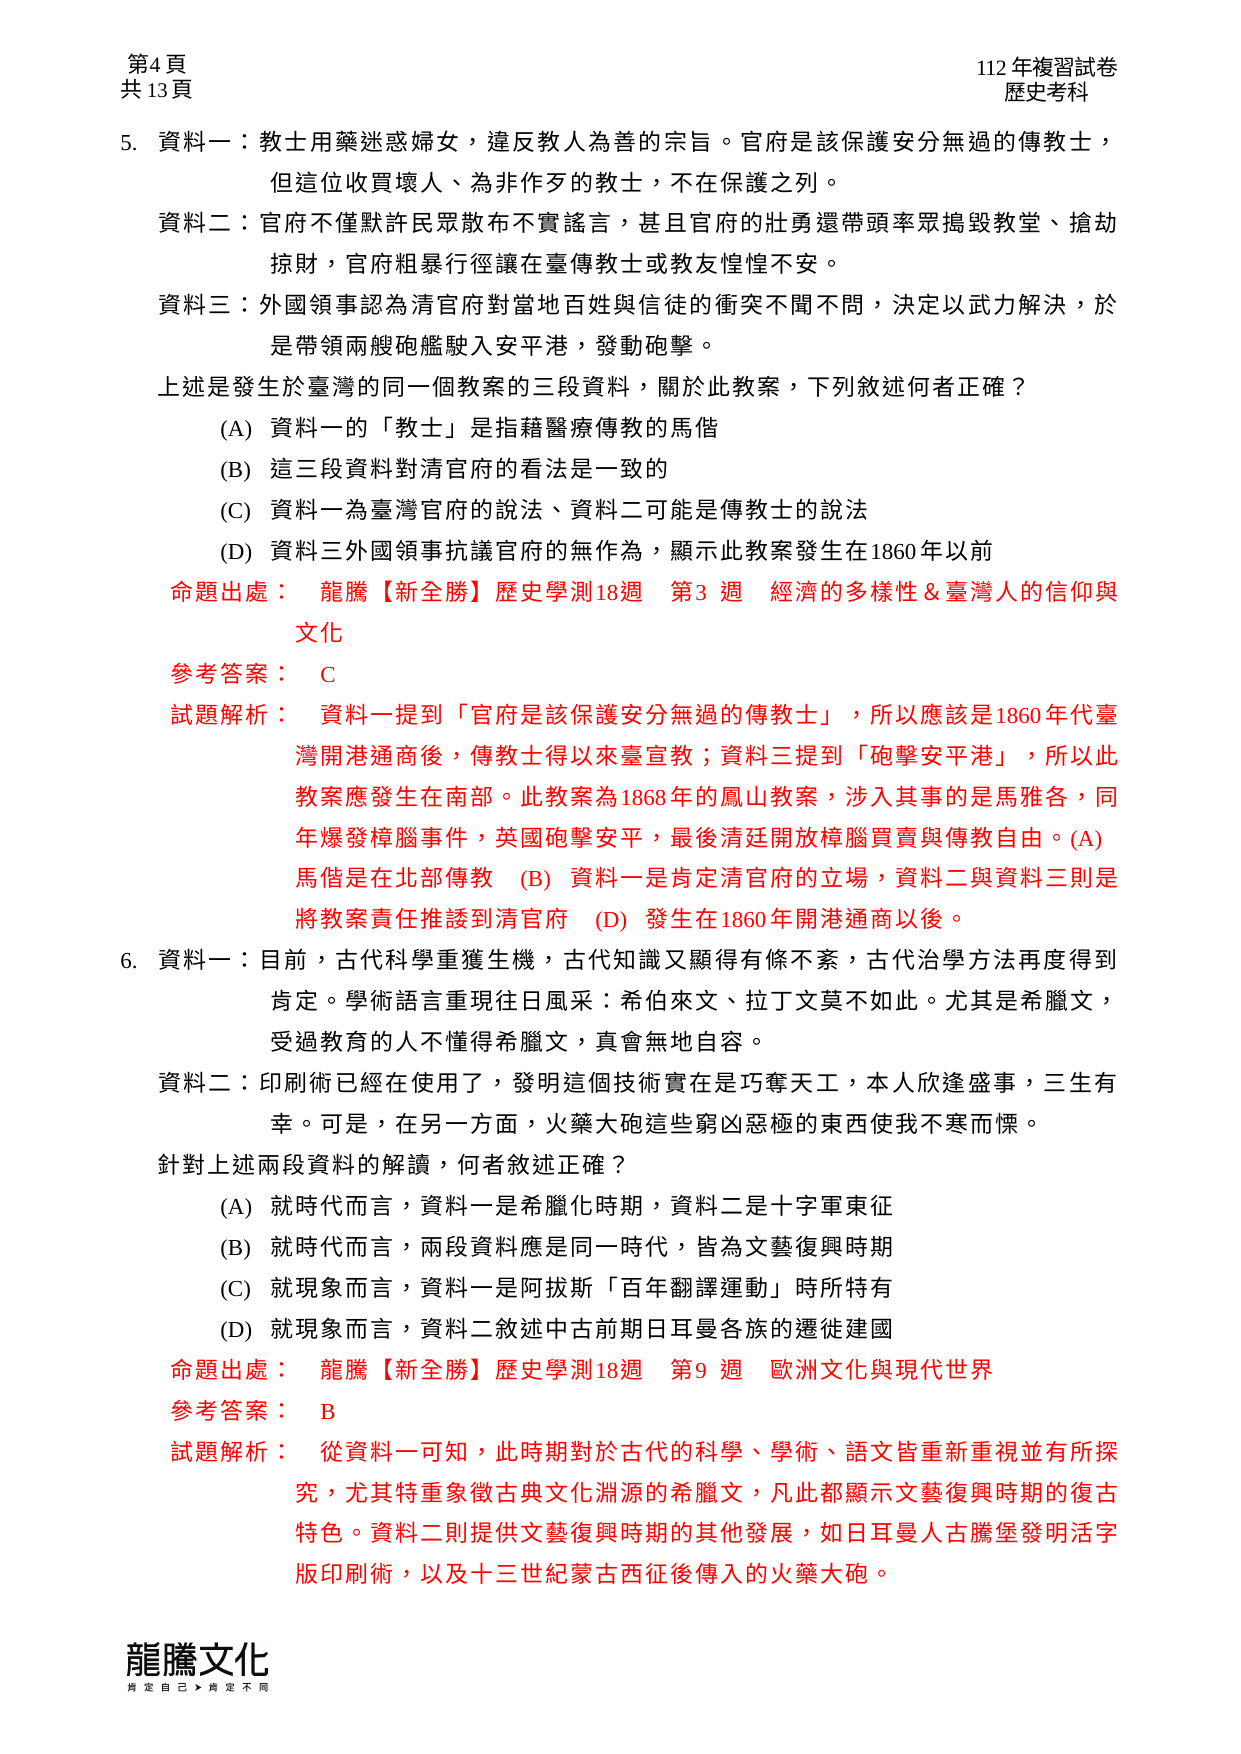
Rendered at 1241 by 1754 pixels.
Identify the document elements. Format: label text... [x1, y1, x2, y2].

text (C)資料一為臺灣官府的說法、資料二可能是傳教士的說法 [195, 488, 1120, 529]
text 5. 資料一：教士用藥迷惑婦女，違反教人為善的宗旨。官府是該保護安分無過的傳教士，但這位收買壞人、為非作歹的教士，不在保護之列。 [120, 119, 1120, 201]
text (C)就現象而言，資料一是阿拔斯「百年翻譯運動」時所特有 [195, 1266, 1120, 1307]
text 命題出處： 龍騰【新全勝】歷史學測18週 第3週 經濟的多樣性＆臺灣人的信仰與文化 [158, 570, 1120, 652]
text (B)就時代而言，兩段資料應是同一時代，皆為文藝復興時期 [195, 1225, 1120, 1266]
text 命題出處： 龍騰【新全勝】歷史學測18週 第9週 歐洲文化與現代世界 [158, 1348, 1120, 1389]
text (A)資料一的「教士」是指藉醫療傳教的馬偕 [195, 406, 1120, 447]
text 試題解析： 資料一提到「官府是該保護安分無過的傳教士」，所以應該是1860年代臺灣開港通商後，傳教士得以來臺宣教；資料三提到「砲擊安平港」，所以此教案應發生在南部。此教案為1868年的鳳山教案，涉入其事的是馬雅各，同年爆發樟腦事件，英國砲擊安平，最後清廷開放樟腦買賣與傳教自由。(A)馬偕是在北部傳教 (B)資料一是肯定清官府的立場，資料二與資料三則是將教案責任推諉到清官府 (D)發生在1860年開港通商以後。 [158, 693, 1120, 938]
text 資料三：外國領事認為清官府對當地百姓與信徒的衝突不聞不問，決定以武力解決，於是帶領兩艘砲艦駛入安平港，發動砲擊。 [120, 283, 1120, 365]
text (A)就時代而言，資料一是希臘化時期，資料二是十字軍東征 [195, 1184, 1120, 1225]
text 參考答案： B [158, 1389, 1120, 1429]
text 資料二：官府不僅默許民眾散布不實謠言，甚且官府的壯勇還帶頭率眾搗毀教堂、搶劫掠財，官府粗暴行徑讓在臺傳教士或教友惶惶不安。 [120, 201, 1120, 283]
text 上述是發生於臺灣的同一個教案的三段資料，關於此教案，下列敘述何者正確？ [120, 365, 1120, 406]
text 6. 資料一：目前，古代科學重獲生機，古代知識又顯得有條不紊，古代治學方法再度得到肯定。學術語言重現往日風采：希伯來文、拉丁文莫不如此。尤其是希臘文，受過教育的人不懂得希臘文，真會無地自容。 [120, 938, 1120, 1061]
text (D)就現象而言，資料二敘述中古前期日耳曼各族的遷徙建國 [195, 1307, 1120, 1348]
text 參考答案： C [158, 652, 1120, 693]
picture [118, 1640, 273, 1695]
text 針對上述兩段資料的解讀，何者敘述正確？ [120, 1143, 1120, 1184]
text 試題解析： 從資料一可知，此時期對於古代的科學、學術、語文皆重新重視並有所探究，尤其特重象徵古典文化淵源的希臘文，凡此都顯示文藝復興時期的復古特色。資料二則提供文藝復興時期的其他發展，如日耳曼人古騰堡發明活字版印刷術，以及十三世紀蒙古西征後傳入的火藥大砲。 [158, 1429, 1120, 1593]
text 資料二：印刷術已經在使用了，發明這個技術實在是巧奪天工，本人欣逢盛事，三生有幸。可是，在另一方面，火藥大砲這些窮凶惡極的東西使我不寒而慄。 [120, 1061, 1120, 1143]
text (D)資料三外國領事抗議官府的無作為，顯示此教案發生在1860年以前 [195, 529, 1120, 570]
text (B)這三段資料對清官府的看法是一致的 [195, 447, 1120, 488]
